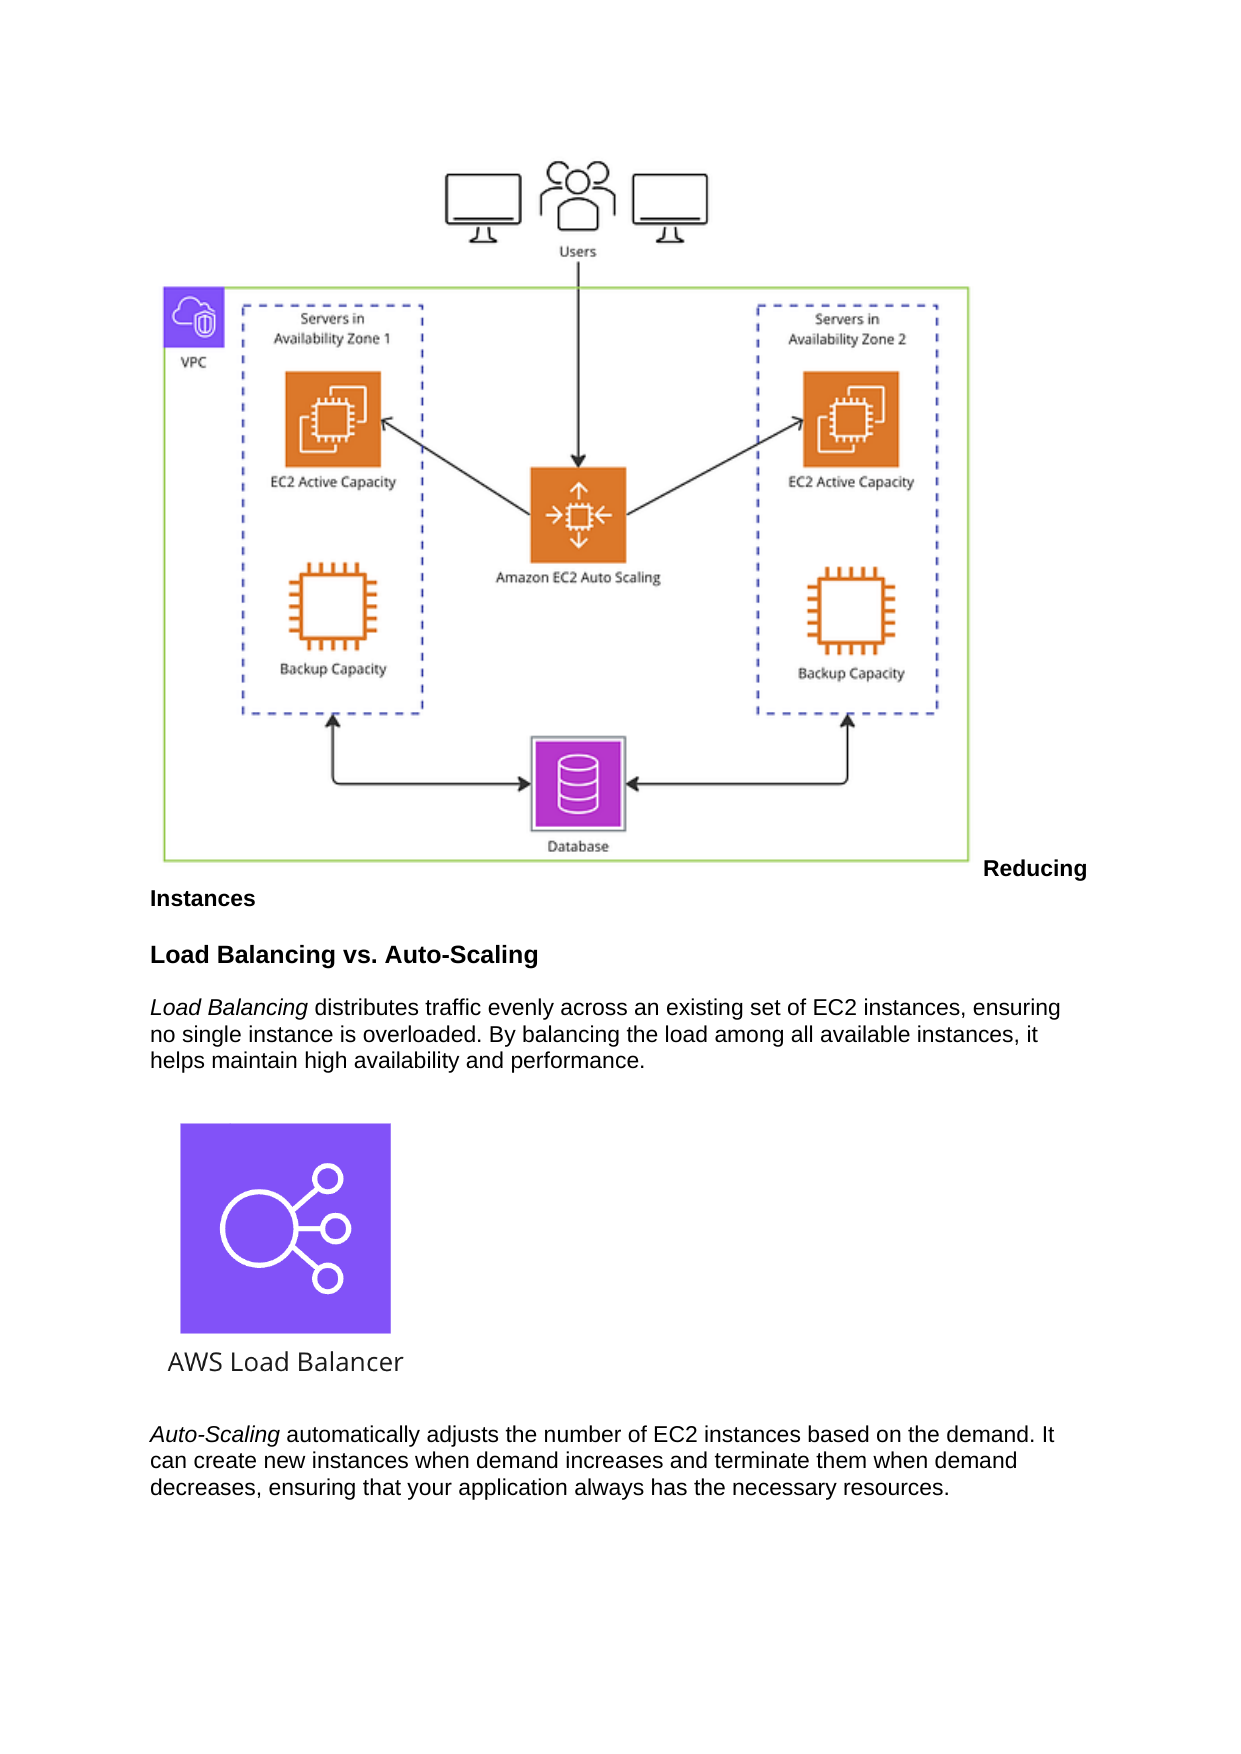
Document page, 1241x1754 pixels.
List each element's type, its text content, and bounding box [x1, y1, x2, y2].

text Load Balancing vs. Auto-Scaling [150, 941, 1090, 969]
picture [150, 150, 983, 877]
picture [150, 1098, 421, 1393]
text Load Balancing distributes traffic evenly across an existing set of EC2 instances, ensuring no single instance is overloaded. By balancing the load among all available instances, it helps maintain high availability and performance. [150, 994, 1090, 1073]
text Auto-Scaling automatically adjusts the number of EC2 instances based on the demand. It can create new instances when demand increases and terminate them when demand decreases, ensuring that your application always has the necessary resources. [150, 1421, 1090, 1500]
